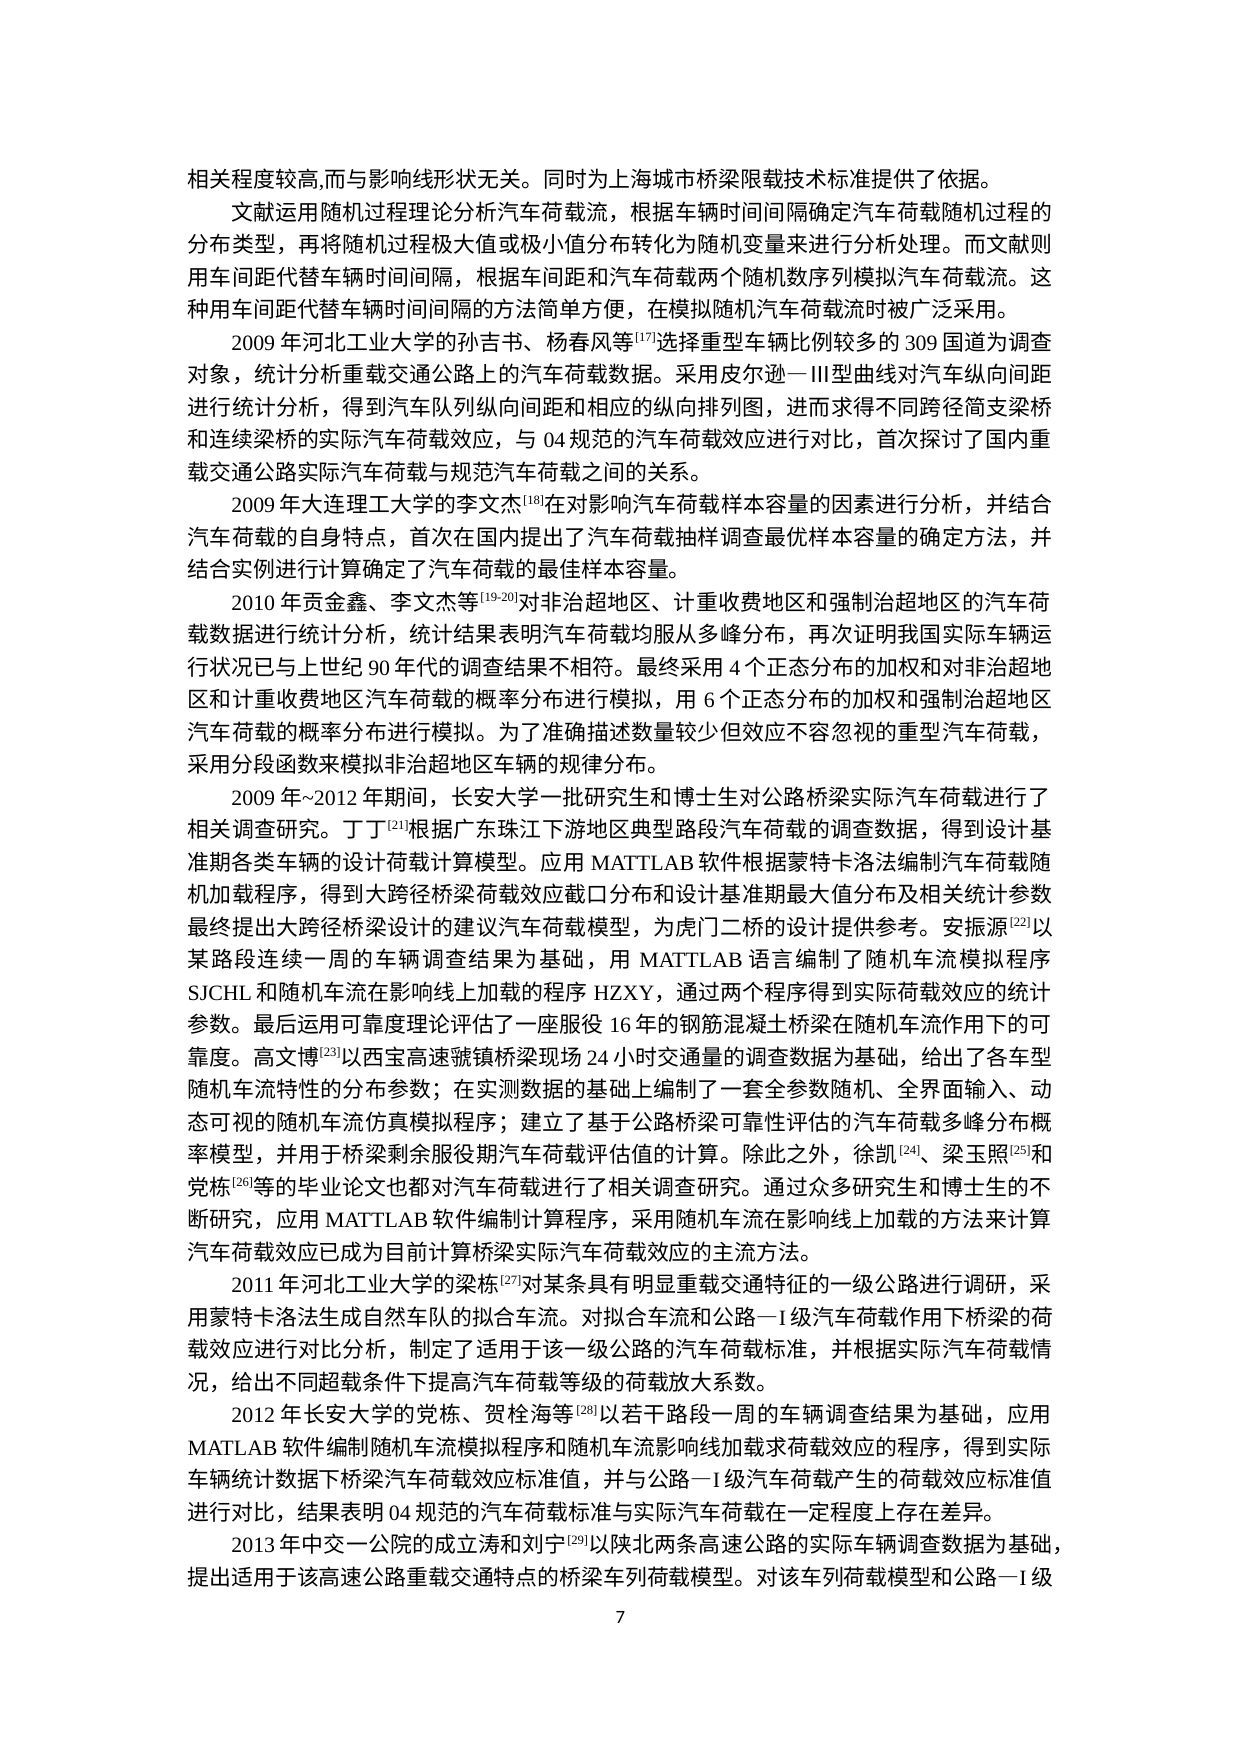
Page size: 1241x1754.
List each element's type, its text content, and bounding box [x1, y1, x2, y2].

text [187, 162, 1053, 194]
text 2011年河北工业大学的梁栋[27]对某条具有明显重载交通特征的一级公路进行调研，采用蒙特卡洛法生成自然车队的拟合车流。对拟合车流和公路—I级汽车荷载作用下桥梁的荷载效应进行对比分析，制定了适用于该一级公路的汽车荷载标准，并根据实际汽车荷载情况，给出不同超载条件下提高汽车荷载等级的荷载放大系数。 [187, 1267, 1053, 1397]
text 2009年河北工业大学的孙吉书、杨春风等[17]选择重型车辆比例较多的309国道为调查对象，统计分析重载交通公路上的汽车荷载数据。采用皮尔逊—Ⅲ型曲线对汽车纵向间距进行统计分析，得到汽车队列纵向间距和相应的纵向排列图，进而求得不同跨径简支梁桥和连续梁桥的实际汽车荷载效应，与04规范的汽车荷载效应进行对比，首次探讨了国内重载交通公路实际汽车荷载与规范汽车荷载之间的关系。 [187, 324, 1053, 487]
text 2009年大连理工大学的李文杰[18]在对影响汽车荷载样本容量的因素进行分析，并结合汽车荷载的自身特点，首次在国内提出了汽车荷载抽样调查最优样本容量的确定方法，并结合实例进行计算确定了汽车荷载的最佳样本容量。 [187, 487, 1053, 584]
text 文献运用随机过程理论分析汽车荷载流，根据车辆时间间隔确定汽车荷载随机过程的分布类型，再将随机过程极大值或极小值分布转化为随机变量来进行分析处理。而文献则用车间距代替车辆时间间隔，根据车间距和汽车荷载两个随机数序列模拟汽车荷载流。这种用车间距代替车辆时间间隔的方法简单方便，在模拟随机汽车荷载流时被广泛采用。 [187, 194, 1053, 324]
text 2010年贡金鑫、李文杰等[19-20]对非治超地区、计重收费地区和强制治超地区的汽车荷载数据进行统计分析，统计结果表明汽车荷载均服从多峰分布，再次证明我国实际车辆运行状况已与上世纪90年代的调查结果不相符。最终采用4个正态分布的加权和对非治超地区和计重收费地区汽车荷载的概率分布进行模拟，用6个正态分布的加权和强制治超地区汽车荷载的概率分布进行模拟。为了准确描述数量较少但效应不容忽视的重型汽车荷载，采用分段函数来模拟非治超地区车辆的规律分布。 [187, 584, 1053, 779]
text 2009年~2012年期间，长安大学一批研究生和博士生对公路桥梁实际汽车荷载进行了相关调查研究。丁丁[21]根据广东珠江下游地区典型路段汽车荷载的调查数据，得到设计基准期各类车辆的设计荷载计算模型。应用MATTLAB软件根据蒙特卡洛法编制汽车荷载随机加载程序，得到大跨径桥梁荷载效应截口分布和设计基准期最大值分布及相关统计参数。最终提出大跨径桥梁设计的建议汽车荷载模型，为虎门二桥的设计提供参考。安振源[22]以某路段连续一周的车辆调查结果为基础，用MATTLAB语言编制了随机车流模拟程序SJCHL和随机车流在影响线上加载的程序HZXY，通过两个程序得到实际荷载效应的统计参数。最后运用可靠度理论评估了一座服役16年的钢筋混凝土桥梁在随机车流作用下的可靠度。高文博[23]以西宝高速虢镇桥梁现场24小时交通量的调查数据为基础，给出了各车型随机车流特性的分布参数；在实测数据的基础上编制了一套全参数随机、全界面输入、动态可视的随机车流仿真模拟程序；建立了基于公路桥梁可靠性评估的汽车荷载多峰分布概率模型，并用于桥梁剩余服役期汽车荷载评估值的计算。除此之外，徐凯[24]、梁玉照[25]和党栋[26]等的毕业论文也都对汽车荷载进行了相关调查研究。通过众多研究生和博士生的不断研究，应用MATTLAB软件编制计算程序，采用随机车流在影响线上加载的方法来计算汽车荷载效应已成为目前计算桥梁实际汽车荷载效应的主流方法。 [187, 779, 1053, 1267]
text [187, 1527, 1053, 1592]
text 2012年长安大学的党栋、贺栓海等[28]以若干路段一周的车辆调查结果为基础，应用MATLAB软件编制随机车流模拟程序和随机车流影响线加载求荷载效应的程序，得到实际车辆统计数据下桥梁汽车荷载效应标准值，并与公路—I级汽车荷载产生的荷载效应标准值进行对比，结果表明04规范的汽车荷载标准与实际汽车荷载在一定程度上存在差异。 [187, 1397, 1053, 1527]
